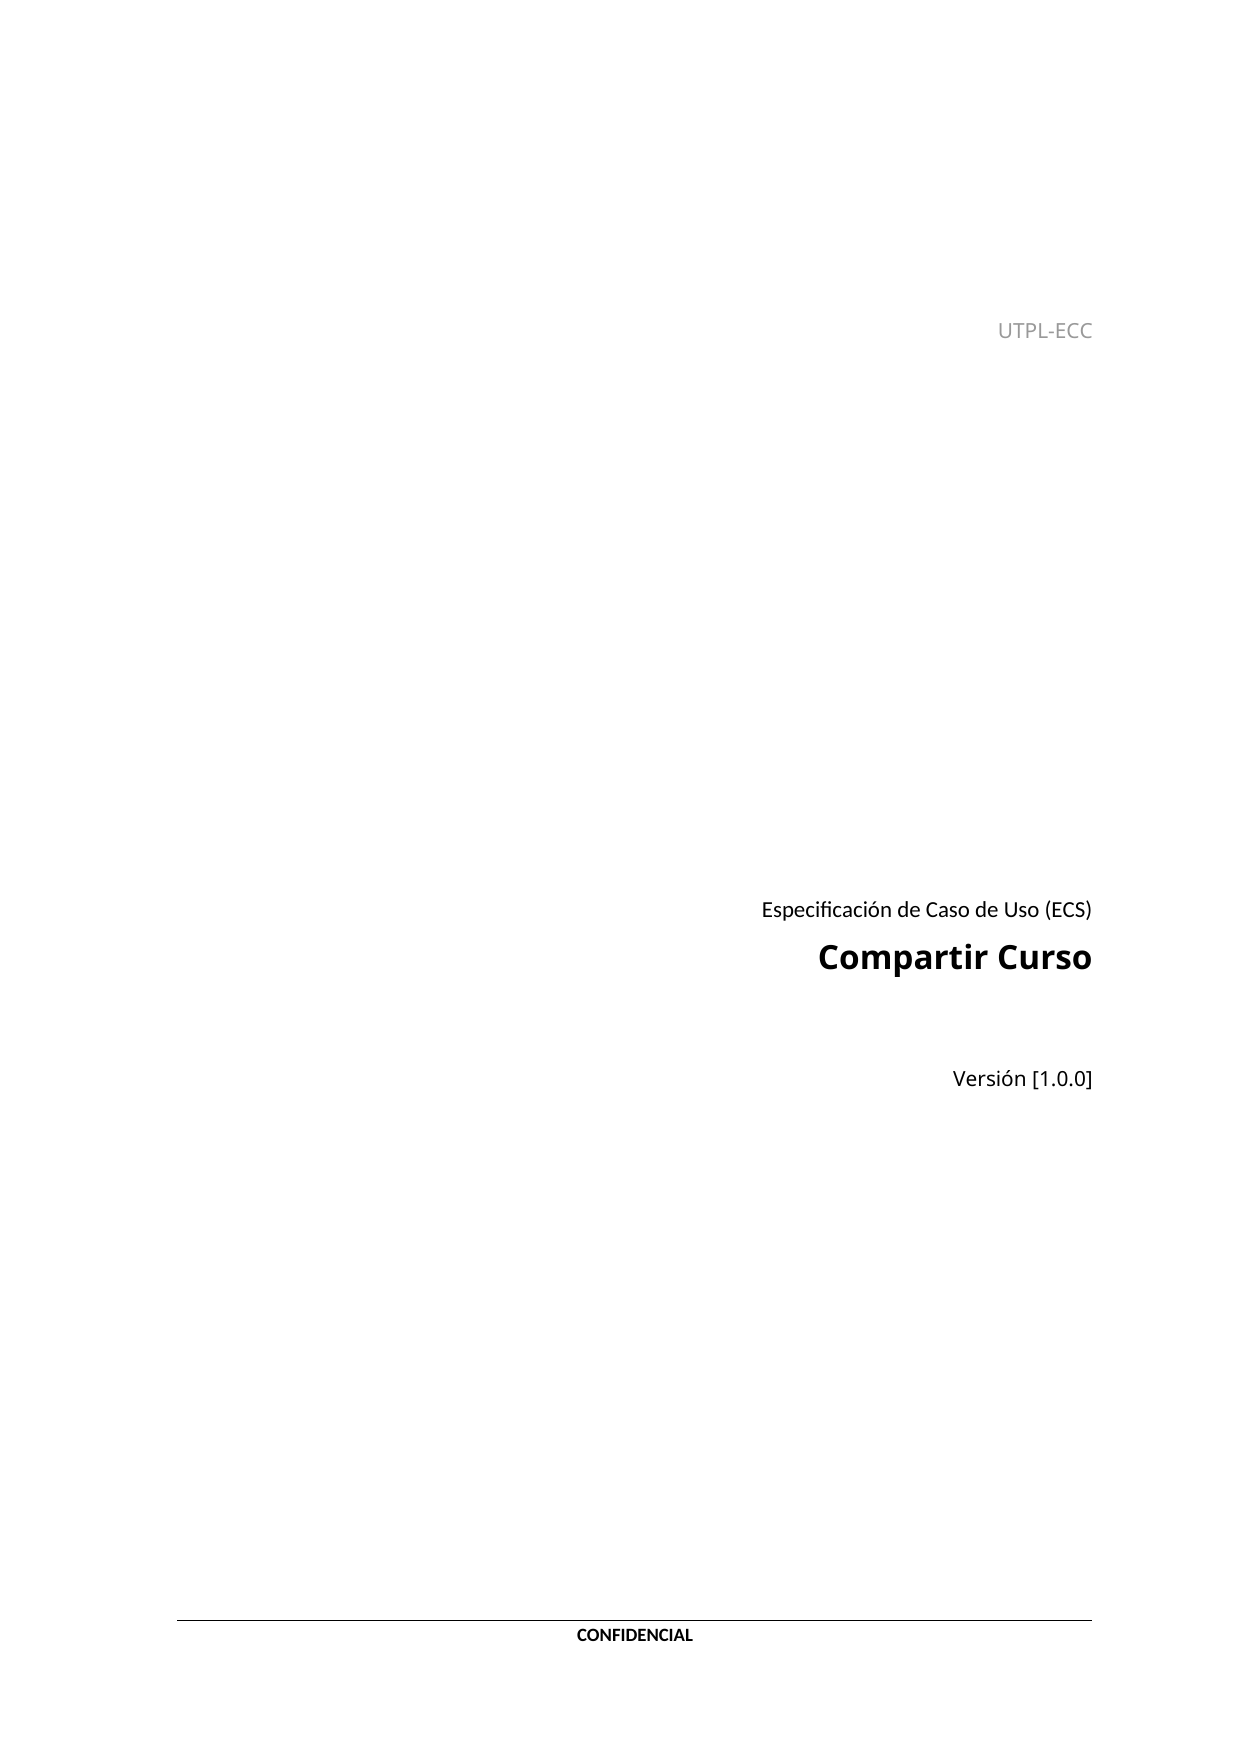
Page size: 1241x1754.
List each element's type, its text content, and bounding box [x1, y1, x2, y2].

text Especificación de Caso de Uso (ECS) [177, 895, 1092, 923]
text Versión [1.0.0] [177, 1064, 1092, 1093]
text UTPL-ECC [177, 316, 1092, 344]
text Compartir Curso [177, 933, 1092, 979]
